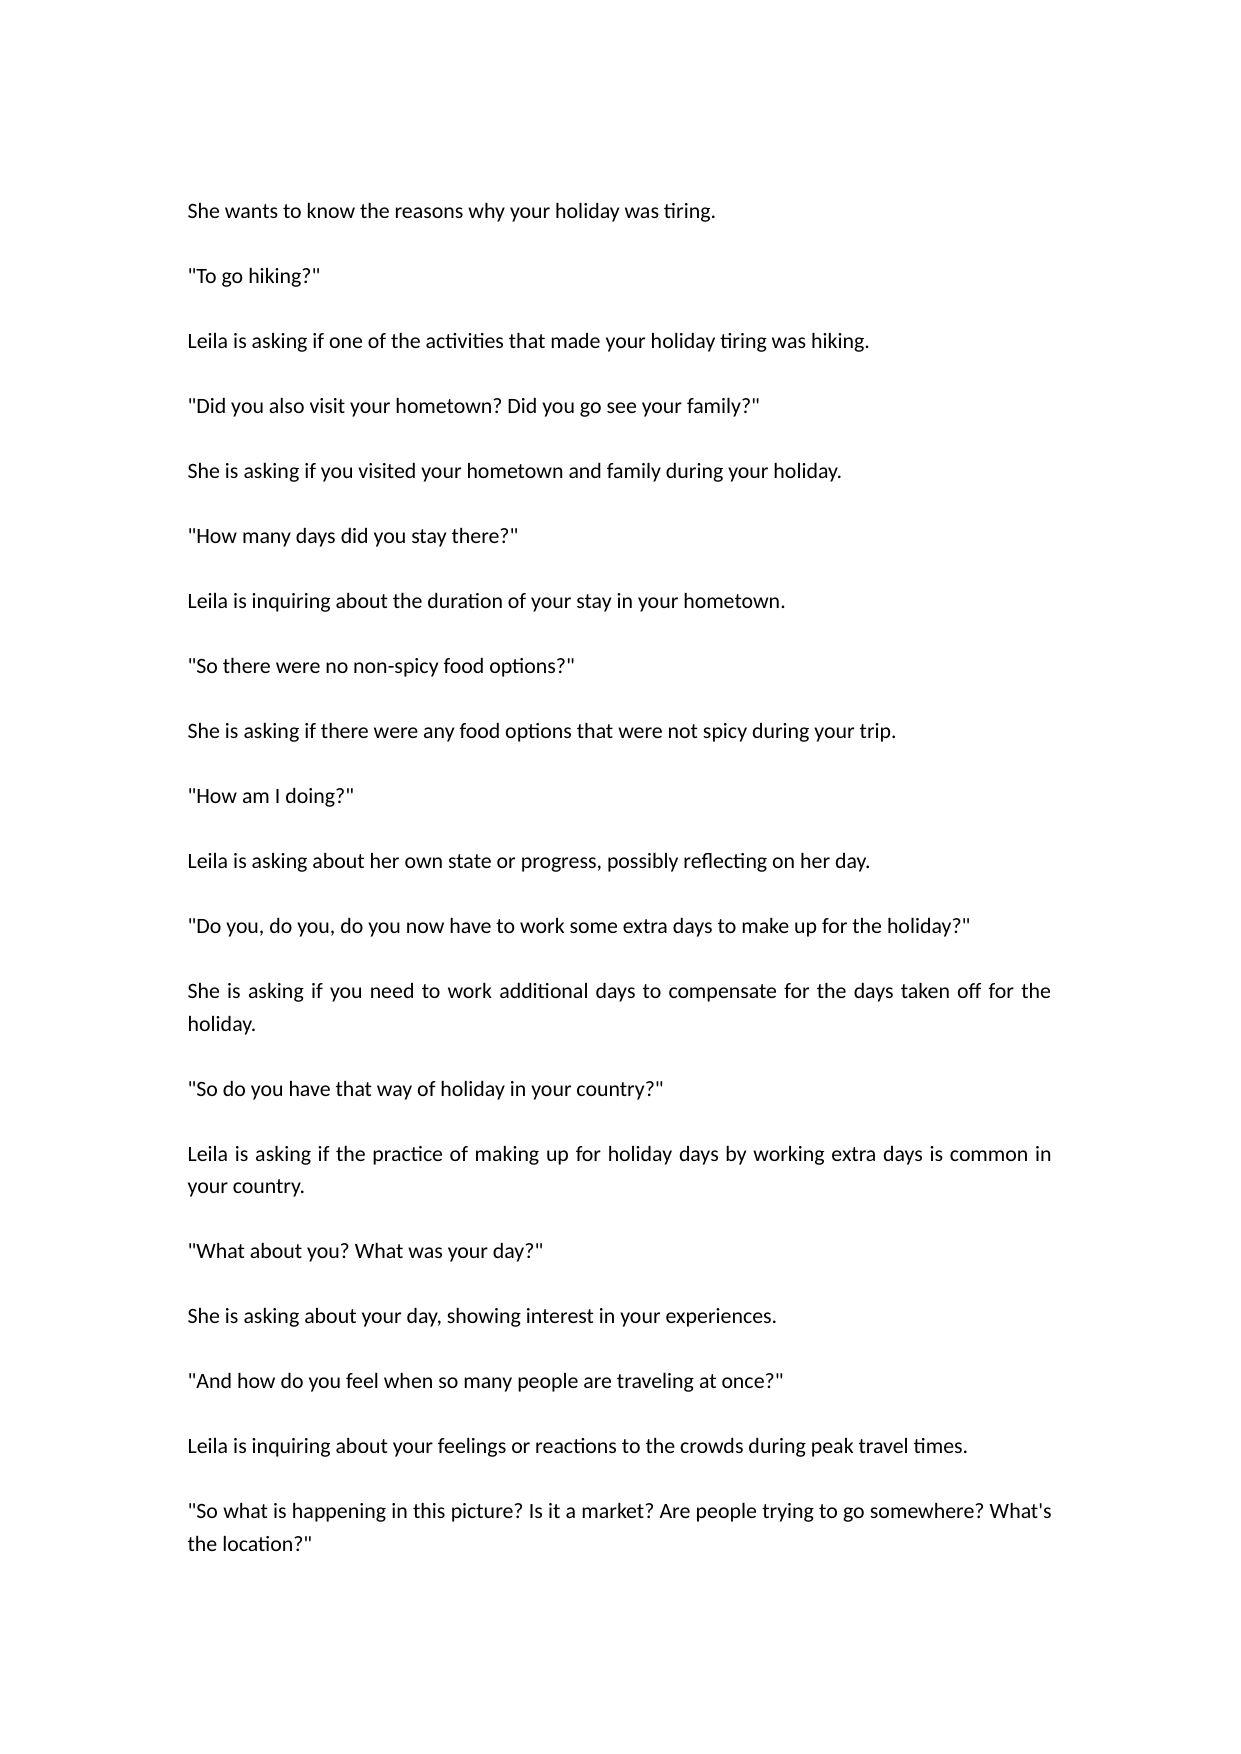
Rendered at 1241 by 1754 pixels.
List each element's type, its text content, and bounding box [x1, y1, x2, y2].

text Leila is asking about her own state or progress, possibly reflecting on her day. [187, 844, 1053, 877]
text Leila is asking if the practice of making up for holiday days by working extra days is common in your country. [187, 1137, 1053, 1202]
text She is asking if there were any food options that were not spicy during your trip. [187, 714, 1053, 747]
text "What about you? What was your day?" [187, 1234, 1053, 1267]
text "How many days did you stay there?" [187, 519, 1053, 552]
text She is asking if you visited your hometown and family during your holiday. [187, 454, 1053, 487]
text "To go hiking?" [187, 259, 1053, 292]
text "Did you also visit your hometown? Did you go see your family?" [187, 389, 1053, 422]
text She wants to know the reasons why your holiday was tiring. [187, 194, 1053, 227]
text Leila is inquiring about the duration of your stay in your hometown. [187, 584, 1053, 617]
text She is asking if you need to work additional days to compensate for the days taken off for the holiday. [187, 974, 1053, 1039]
text She is asking about your day, showing interest in your experiences. [187, 1299, 1053, 1332]
text "So do you have that way of holiday in your country?" [187, 1072, 1053, 1104]
text "And how do you feel when so many people are traveling at once?" [187, 1364, 1053, 1397]
text "So there were no non-spicy food options?" [187, 649, 1053, 682]
text "Do you, do you, do you now have to work some extra days to make up for the holiday?" [187, 909, 1053, 942]
text Leila is inquiring about your feelings or reactions to the crowds during peak travel times. [187, 1429, 1053, 1462]
text "So what is happening in this picture? Is it a market? Are people trying to go somewhere? What's the location?" [187, 1494, 1053, 1559]
text "How am I doing?" [187, 779, 1053, 812]
text Leila is asking if one of the activities that made your holiday tiring was hiking. [187, 324, 1053, 357]
